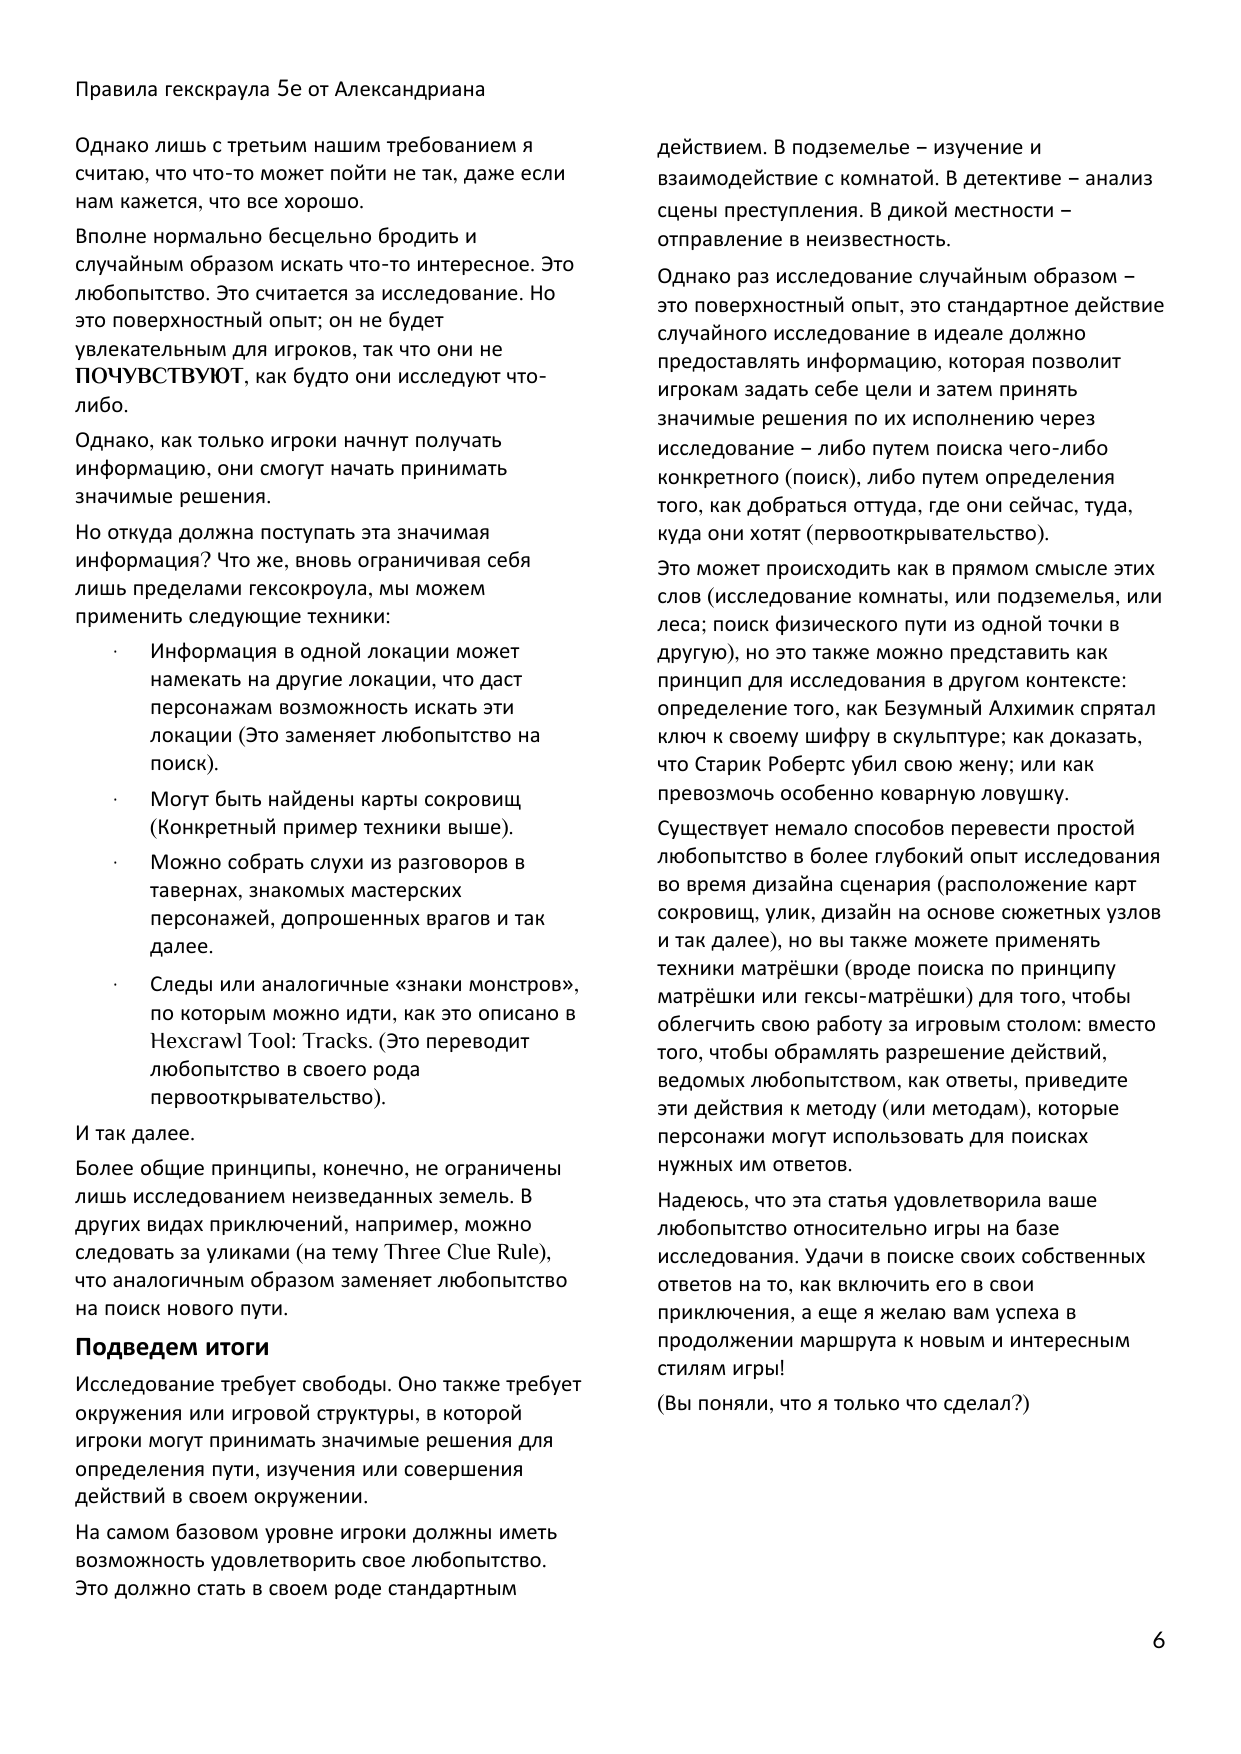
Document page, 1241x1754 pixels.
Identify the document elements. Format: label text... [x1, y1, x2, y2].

text Надеюсь, что эта статья удовлетворила ваше любопытство относительно игры на базе исследования. Удачи в поиске своих собственных ответов на то, как включить его в свои приключения, а еще я желаю вам успеха в продолжении маршрута к новым и интересным стилям игры! [657, 1185, 1165, 1381]
text И так далее. [75, 1118, 583, 1146]
text На самом базовом уровне игроки должны иметь возможность удовлетворить свое любопытство. Это должно стать в своем роде стандартным действием. В подземелье – изучение и взаимодействие с комнатой. В детективе – анализ сцены преступления. В дикой местности – отправление в неизвестность. [75, 1517, 583, 1601]
list Могут быть найдены карты сокровищ (Конкретный пример техники выше). [112, 784, 583, 840]
text (Вы поняли, что я только что сделал?) [657, 1388, 1165, 1417]
text Более общие принципы, конечно, не ограничены лишь исследованием неизведанных земель. В других видах приключений, например, можно следовать за уликами (на тему Three Clue Rule), что аналогичным образом заменяет любопытство на поиск нового пути. [75, 1153, 583, 1322]
text На самом базовом уровне игроки должны иметь возможность удовлетворить свое любопытство. Это должно стать в своем роде стандартным действием. В подземелье – изучение и взаимодействие с комнатой. В детективе – анализ сцены преступления. В дикой местности – отправление в неизвестность. [657, 130, 1165, 252]
text Исследование требует свободы. Оно также требует окружения или игровой структуры, в которой игроки могут принимать значимые решения для определения пути, изучения или совершения действий в своем окружении. [75, 1369, 583, 1510]
subtitle Подведем итоги [75, 1329, 583, 1362]
text Однако раз исследование случайным образом – это поверхностный опыт, это стандартное действие случайного исследование в идеале должно предоставлять информацию, которая позволит игрокам задать себе цели и затем принять значимые решения по их исполнению через исследование – либо путем поиска чего-либо конкретного (поиск), либо путем определения того, как добраться оттуда, где они сейчас, туда, куда они хотят (первооткрывательство). [657, 259, 1165, 546]
text Однако, как только игроки начнут получать информацию, они смогут начать принимать значимые решения. [75, 425, 583, 509]
text Но откуда должна поступать эта значимая информация? Что же, вновь ограничивая себя лишь пределами гексокроула, мы можем применить следующие техники: [75, 517, 583, 629]
list Информация в одной локации может намекать на другие локации, что даст персонажам возможность искать эти локации (Это заменяет любопытство на поиск). [112, 636, 583, 776]
list Можно собрать слухи из разговоров в тавернах, знакомых мастерских персонажей, допрошенных врагов и так далее. [112, 847, 583, 959]
text Вполне нормально бесцельно бродить и случайным образом искать что-то интересное. Это любопытство. Это считается за исследование. Но это поверхностный опыт; он не будет увлекательным для игроков, так что они не ПОЧУВСТВУЮТ, как будто они исследуют что-либо. [75, 222, 583, 418]
text Это может происходить как в прямом смысле этих слов (исследование комнаты, или подземелья, или леса; поиск физического пути из одной точки в другую), но это также можно представить как принцип для исследования в другом контексте: определение того, как Безумный Алхимик спрятал ключ к своему шифру в скульптуре; как доказать, что Старик Робертс убил свою жену; или как превозмочь особенно коварную ловушку. [657, 553, 1165, 806]
text Существует немало способов перевести простой любопытство в более глубокий опыт исследования во время дизайна сценария (расположение карт сокровищ, улик, дизайн на основе сюжетных узлов и так далее), но вы также можете применять техники матрёшки (вроде поиска по принципу матрёшки или гексы-матрёшки) для того, чтобы облегчить свою работу за игровым столом: вместо того, чтобы обрамлять разрешение действий, ведомых любопытством, как ответы, приведите эти действия к методу (или методам), которые персонажи могут использовать для поисках нужных им ответов. [657, 813, 1165, 1177]
text Однако лишь с третьим нашим требованием я считаю, что что-то может пойти не так, даже если нам кажется, что все хорошо. [75, 130, 583, 214]
list Следы или аналогичные «знаки монстров», по которым можно идти, как это описано в Hexcrawl Tool: Tracks. (Это переводит любопытство в своего рода первооткрывательство). [112, 967, 583, 1110]
